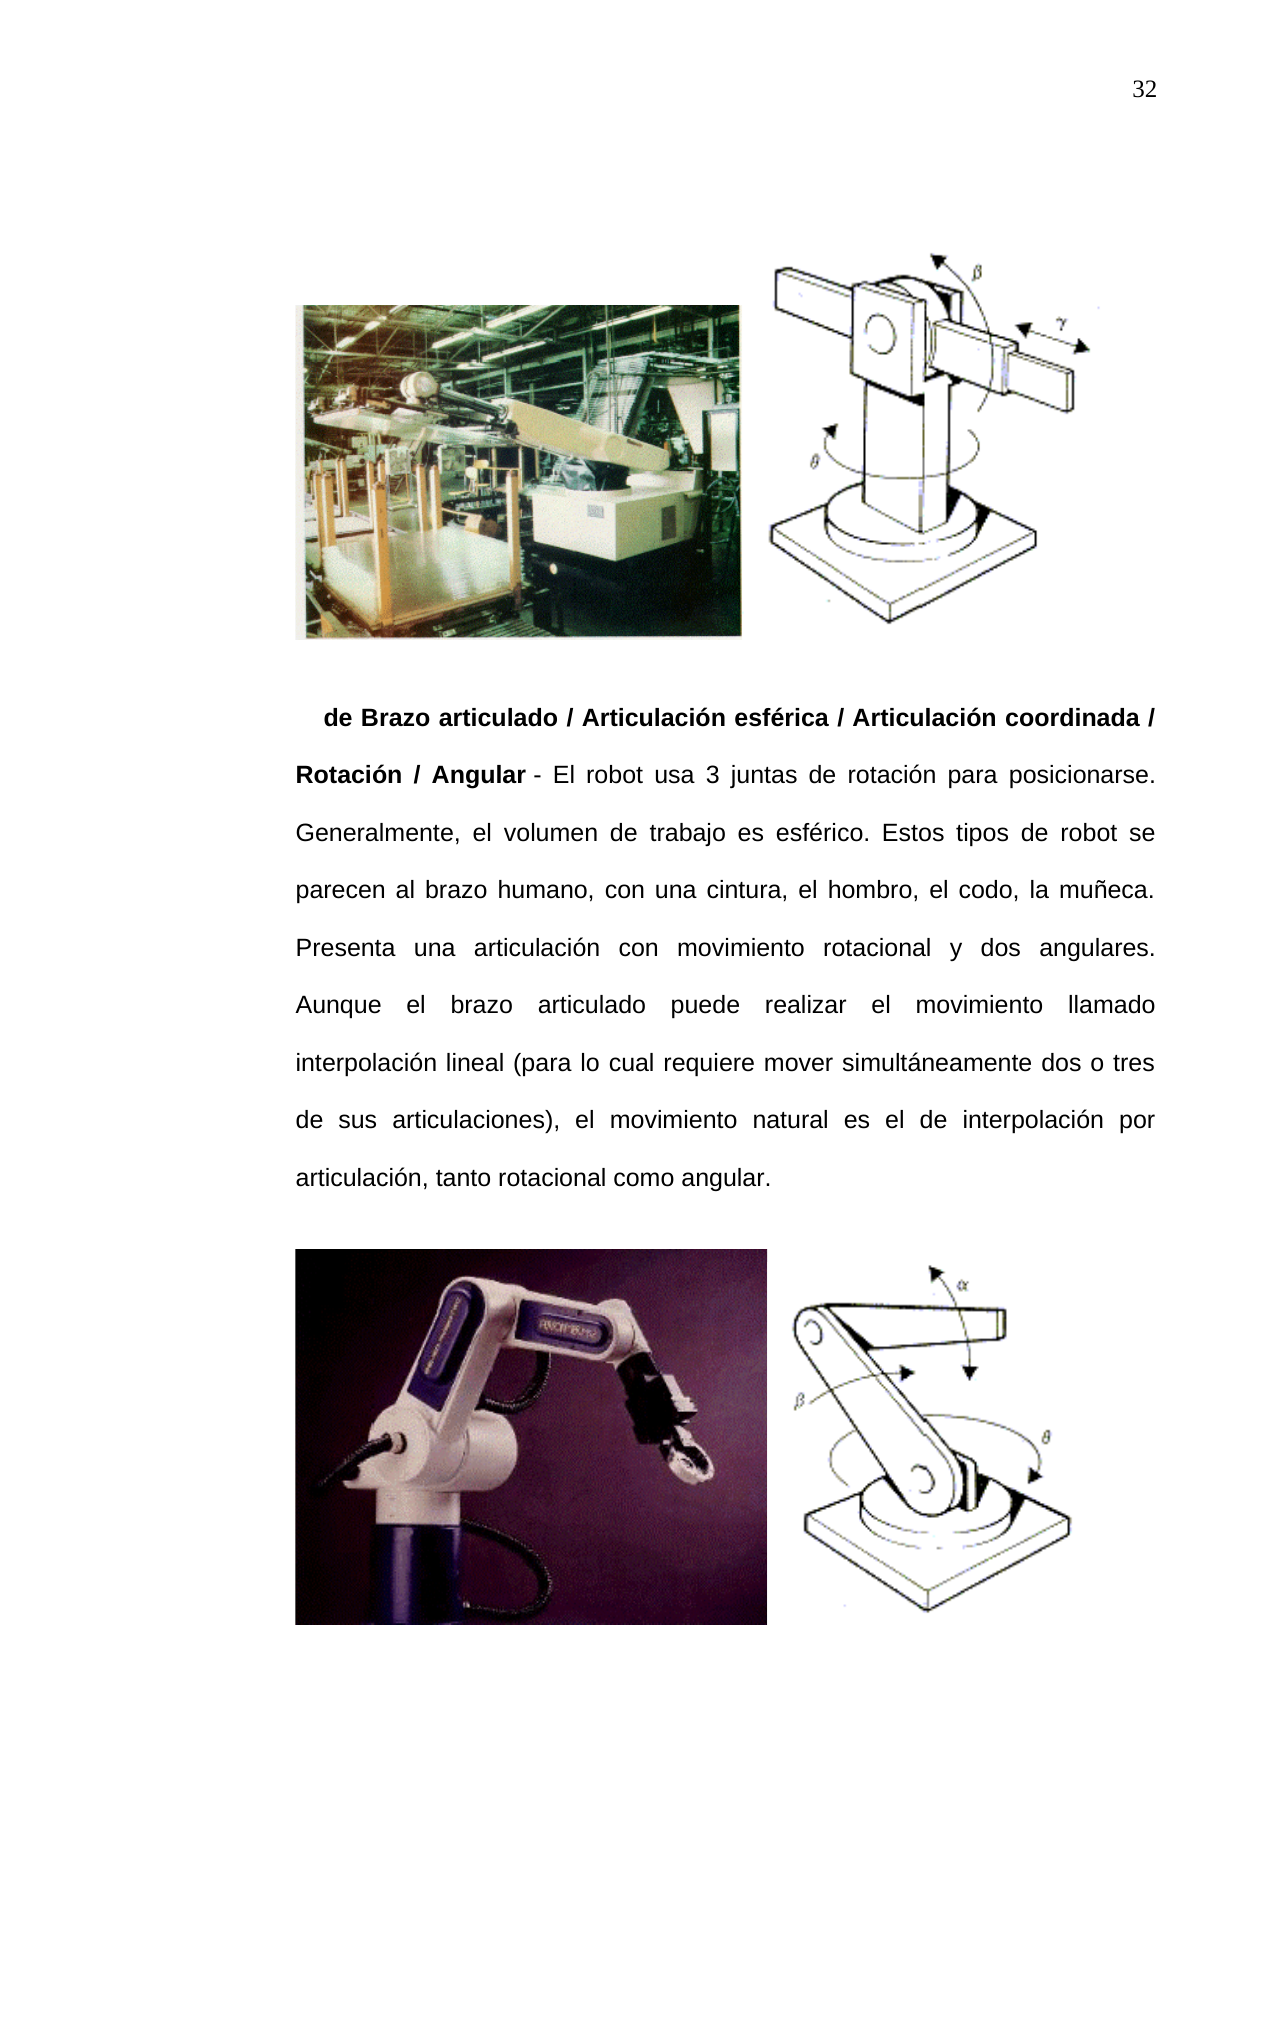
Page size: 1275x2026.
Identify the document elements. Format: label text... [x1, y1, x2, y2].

picture [295, 236, 1102, 640]
text de Brazo articulado / Articulación esférica / Articulación coordinada / Rotación / Angular - El robot usa 3 juntas de rotación para posicionarse. Generalmente, el volumen de trabajo es esférico. Estos tipos de robot se parecen al brazo humano, con una cintura, el hombro, el codo, la muñeca. Presenta una articulación con movimiento rotacional y dos angulares. Aunque el brazo articulado puede realizar el movimiento llamado interpolación lineal (para lo cual requiere mover simultáneamente dos o tres de sus articulaciones), el movimiento natural es el de interpolación por articulación, tanto rotacional como angular. [295, 703, 1157, 1192]
picture [295, 1249, 1086, 1625]
